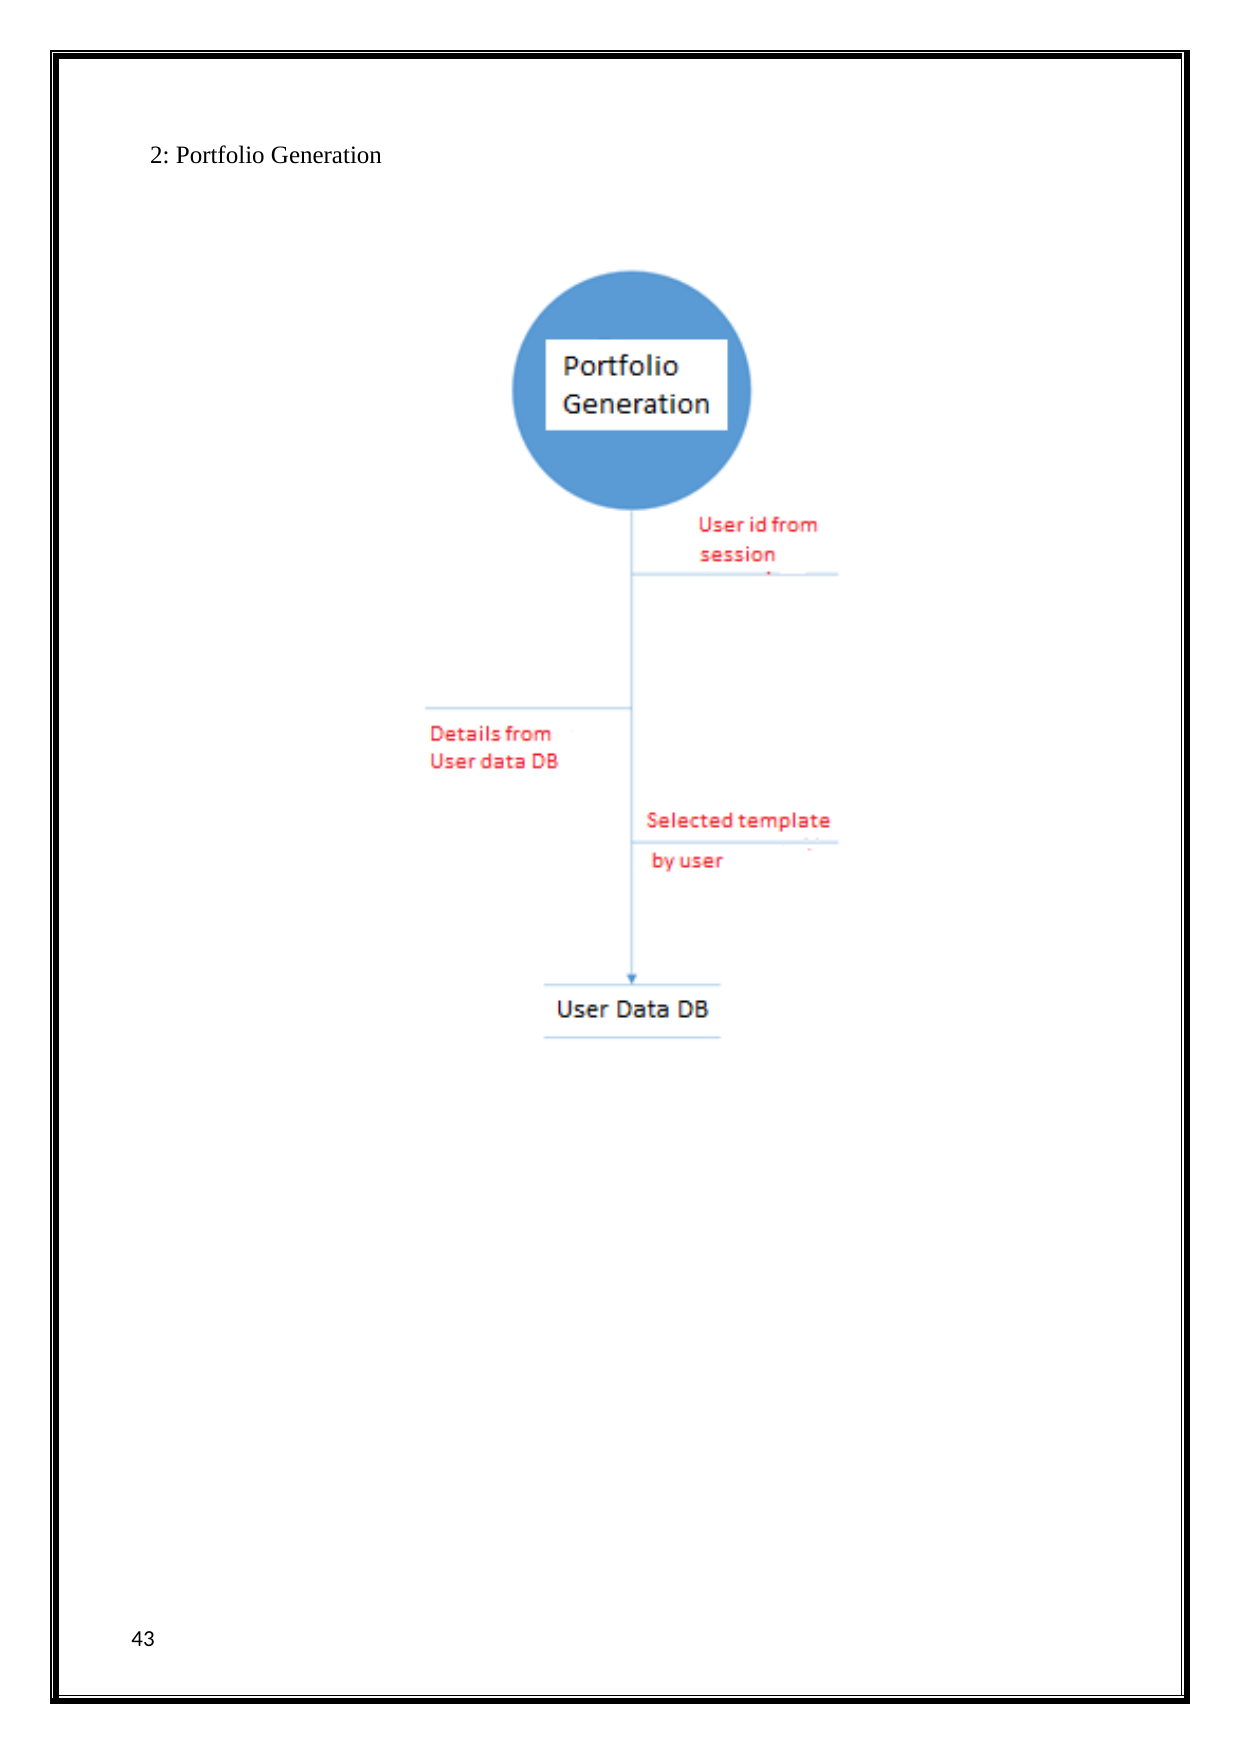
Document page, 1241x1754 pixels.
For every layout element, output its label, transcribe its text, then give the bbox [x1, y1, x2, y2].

text 2: Portfolio Generation [75, 141, 1134, 169]
picture [299, 188, 985, 1132]
